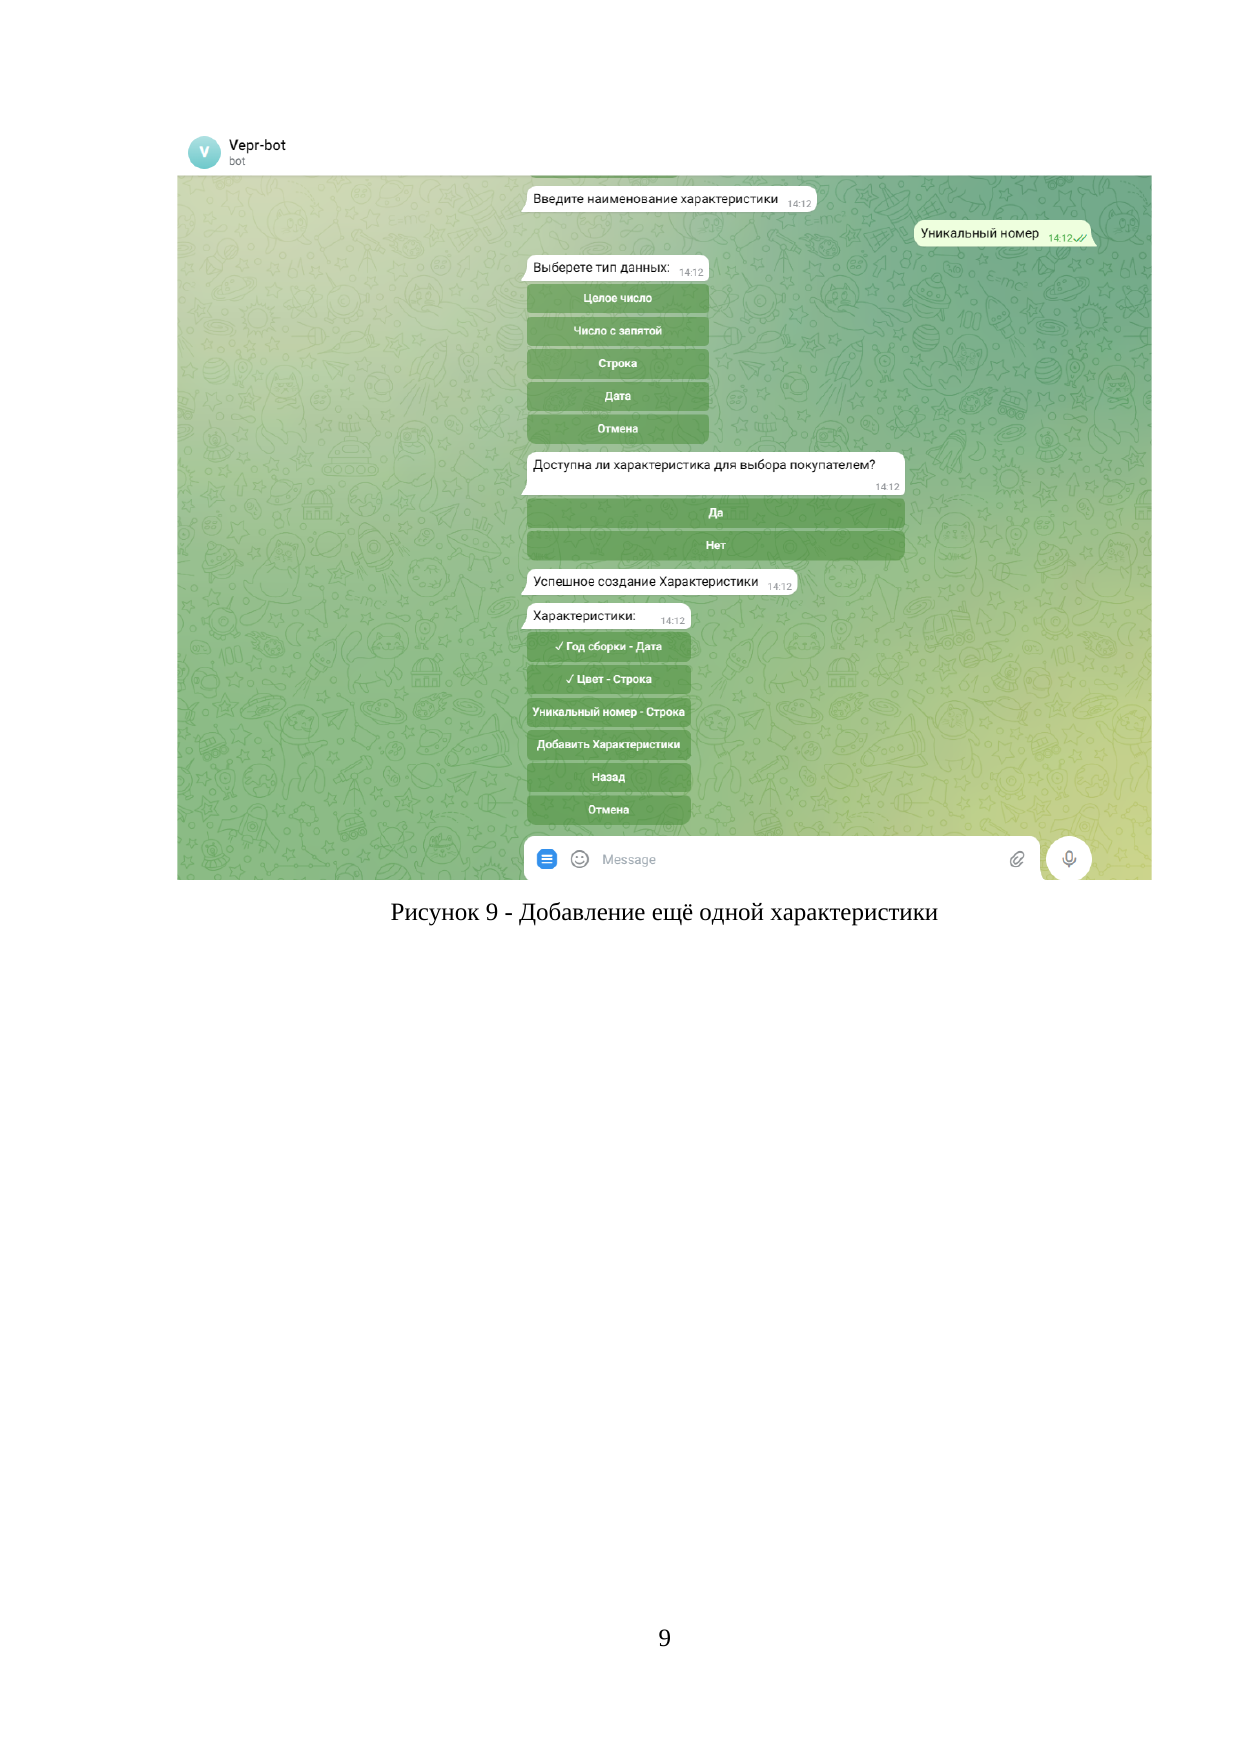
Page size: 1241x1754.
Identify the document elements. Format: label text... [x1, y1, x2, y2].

subtitle Рисунок 9 - Добавление ещё одной характеристики [177, 897, 1152, 925]
picture [177, 131, 1152, 880]
